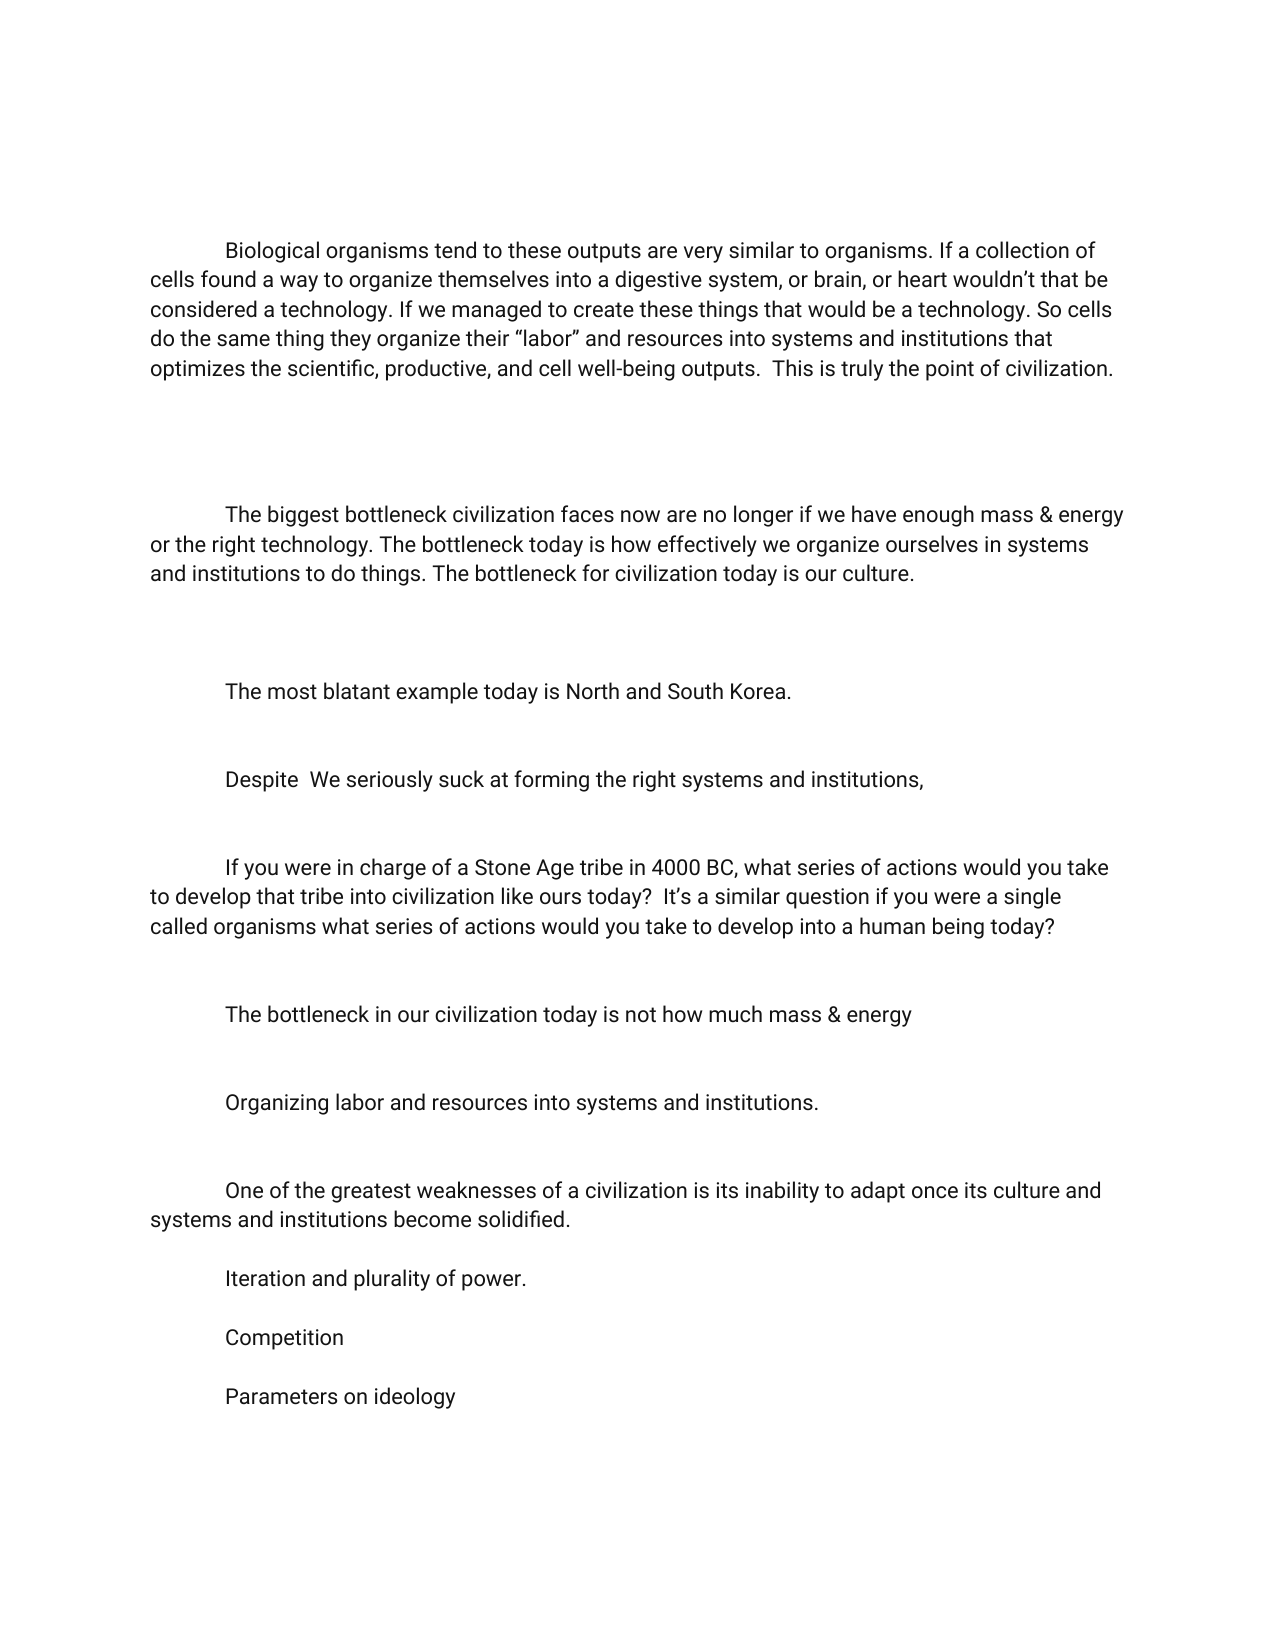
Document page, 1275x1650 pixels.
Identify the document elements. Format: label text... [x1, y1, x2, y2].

text If you were in charge of a Stone Age tribe in 4000 BC, what series of actions would you take to develop that tribe into civilization like ours today? It’s a similar question if you were a single called organisms what series of actions would you take to develop into a human being today? [150, 855, 1125, 939]
text One of the greatest weaknesses of a civilization is its inability to adapt once its culture and systems and institutions become solidified. [150, 1178, 1125, 1233]
text The bottleneck in our civilization today is not how much mass & energy [150, 1002, 1125, 1027]
text Competition [150, 1325, 1125, 1351]
text The biggest bottleneck civilization faces now are no longer if we have enough mass & energy or the right technology. The bottleneck today is how effectively we organize ourselves in systems and institutions to do things. The bottleneck for civilization today is our culture. [150, 502, 1125, 587]
text Organizing labor and resources into systems and institutions. [150, 1090, 1125, 1116]
text The most blatant example today is North and South Korea. [150, 679, 1125, 704]
text Biological organisms tend to these outputs are very similar to organisms. If a collection of cells found a way to organize themselves into a digestive system, or brain, or heart wouldn’t that be considered a technology. If we managed to create these things that would be a technology. So cells do the same thing they organize their “labor” and resources into systems and institutions that optimizes the scientific, productive, and cell well-being outputs. This is truly the point of civilization. [150, 238, 1125, 381]
text Iteration and plurality of power. [150, 1266, 1125, 1292]
text Despite We seriously suck at forming the right systems and institutions, [150, 767, 1125, 792]
text Parameters on ideology [150, 1384, 1125, 1409]
